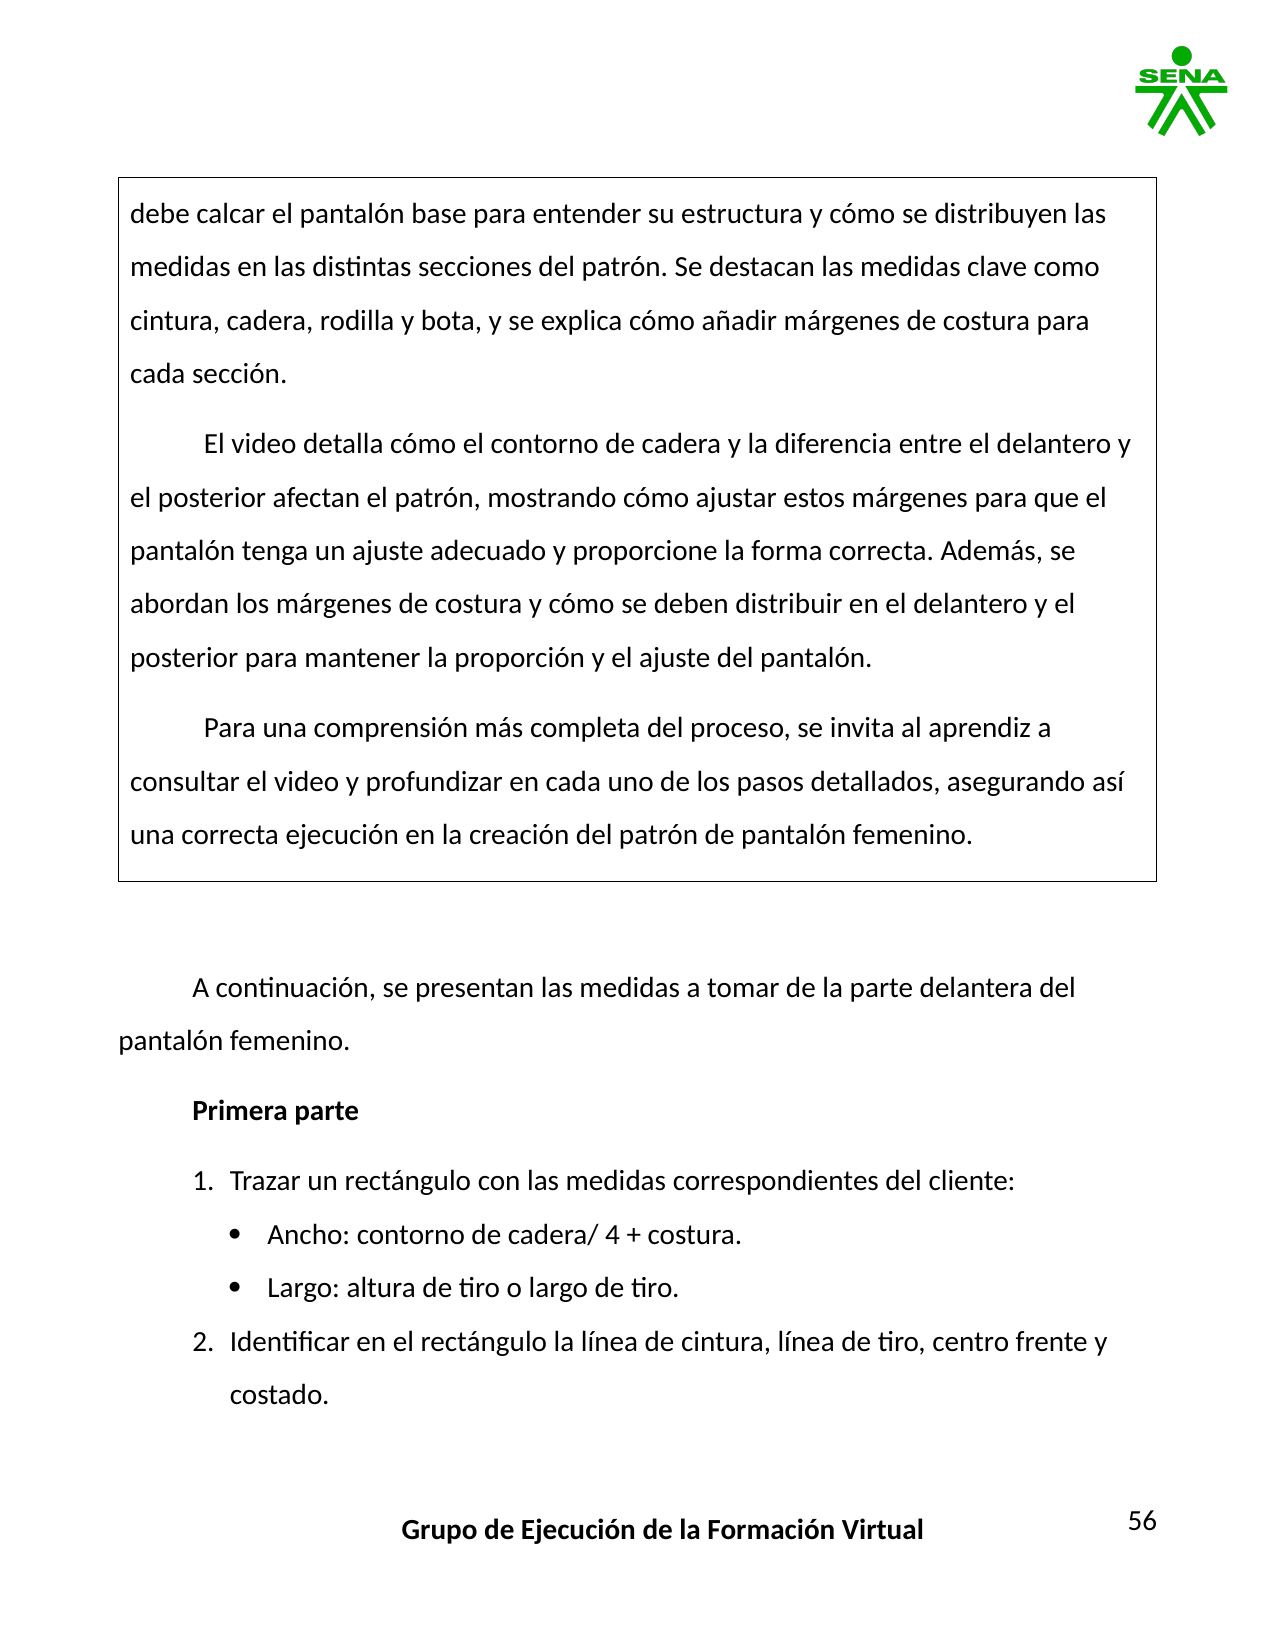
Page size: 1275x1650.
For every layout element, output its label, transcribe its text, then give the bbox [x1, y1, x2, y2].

list Identificar en el rectángulo la línea de cintura, línea de tiro, centro frente y costado. [192, 1323, 1157, 1412]
list Trazar un rectángulo con las medidas correspondientes del cliente: [192, 1162, 1157, 1198]
picture [1135, 46, 1228, 136]
text Primera parte [118, 1092, 1157, 1128]
text A continuación, se presentan las medidas a tomar de la parte delantera del pantalón femenino. [118, 969, 1157, 1058]
list Largo: altura de tiro o largo de tiro. [229, 1269, 1157, 1305]
list Ancho: contorno de cadera/ 4 + costura. [229, 1216, 1157, 1251]
